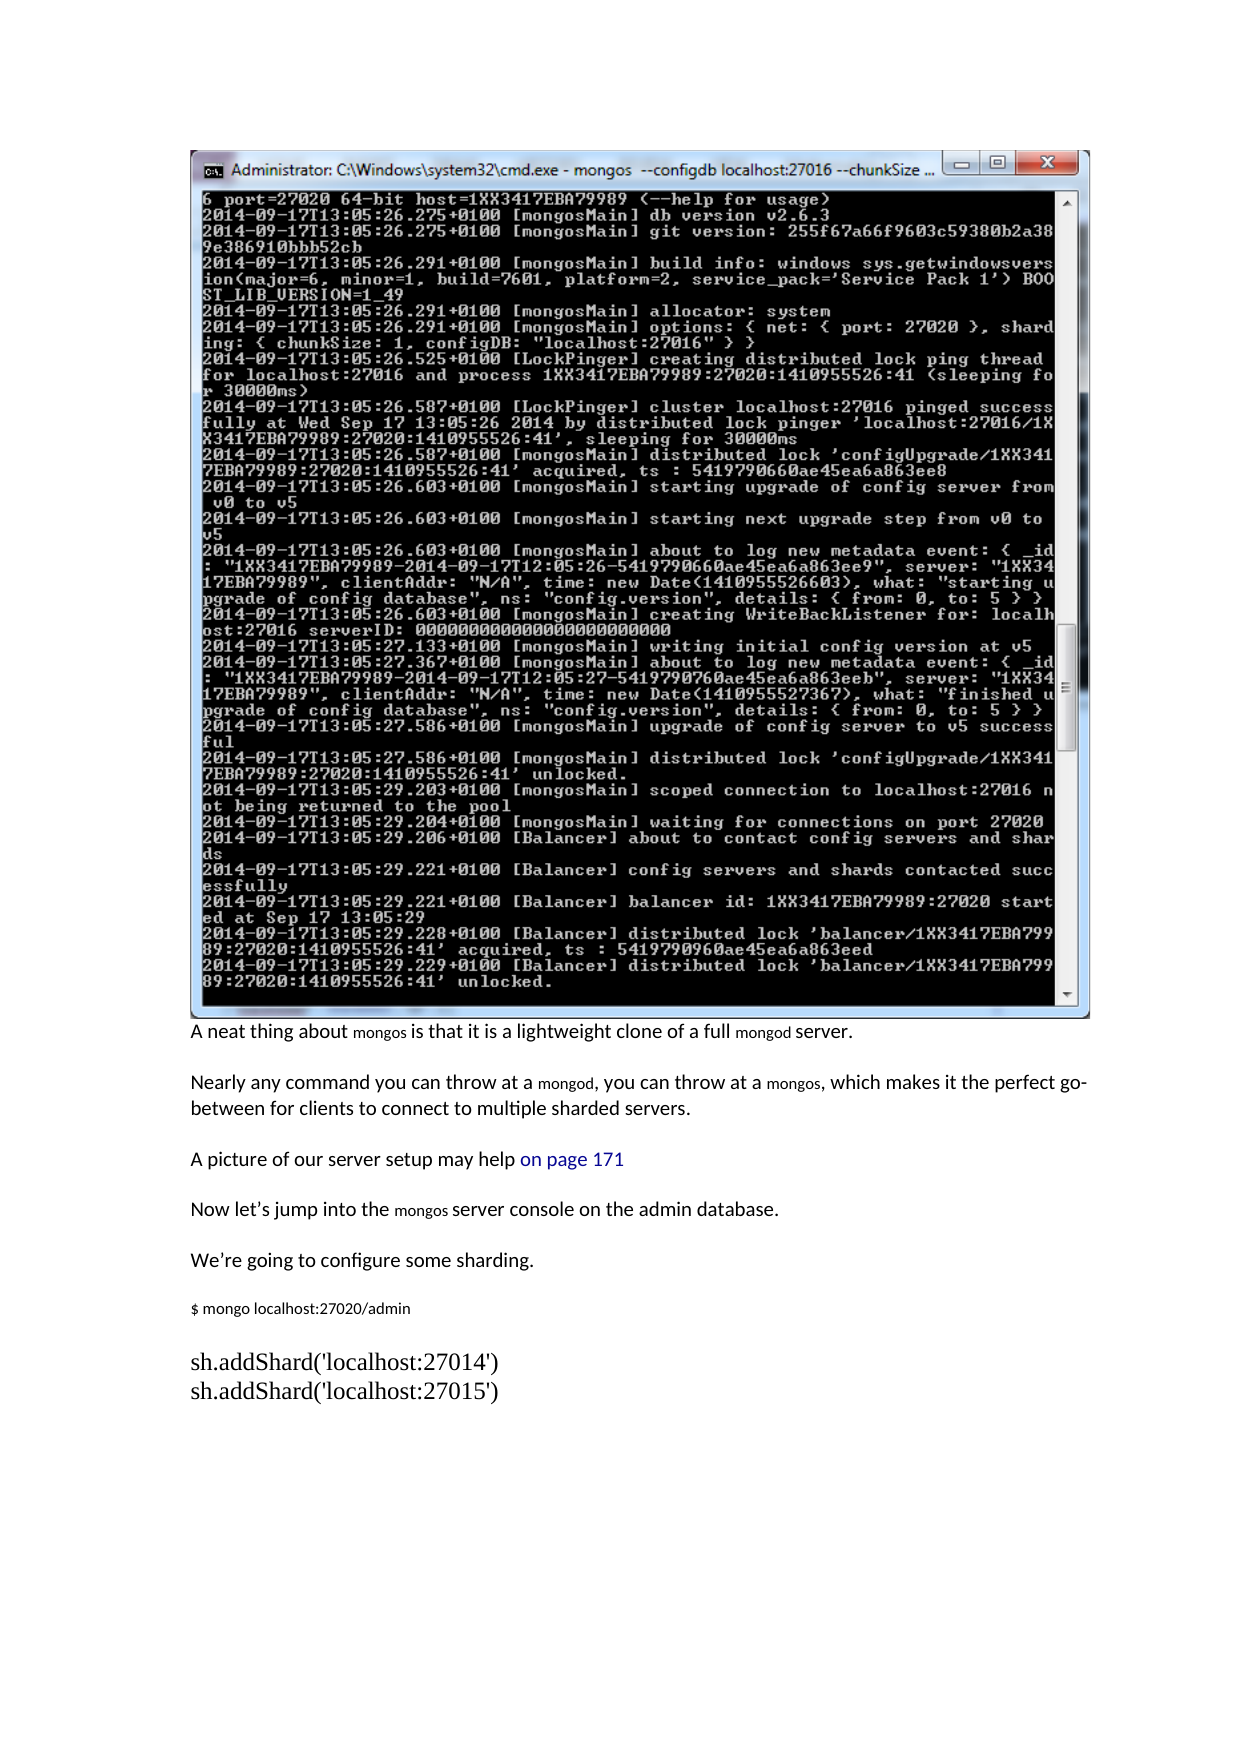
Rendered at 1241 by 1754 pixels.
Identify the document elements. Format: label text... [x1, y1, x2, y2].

text Nearly any command you can throw at a mongod, you can throw at a mongos, which makes it the perfect go-between for clients to connect to multiple sharded servers. [190, 1069, 1090, 1120]
text sh.addShard('localhost:27015') [190, 1376, 1090, 1405]
text Now let’s jump into the mongos server console on the admin database. [190, 1197, 1090, 1222]
text A neat thing about mongos is that it is a lightweight clone of a full mongod server. [190, 1019, 1090, 1044]
text We’re going to configure some sharding. [190, 1247, 1090, 1273]
text sh.addShard('localhost:27014') [190, 1347, 1090, 1376]
text A picture of our server setup may help on page 171 [190, 1146, 1090, 1171]
picture [190, 150, 1091, 1019]
text $ mongo localhost:27020/admin [190, 1298, 1090, 1319]
